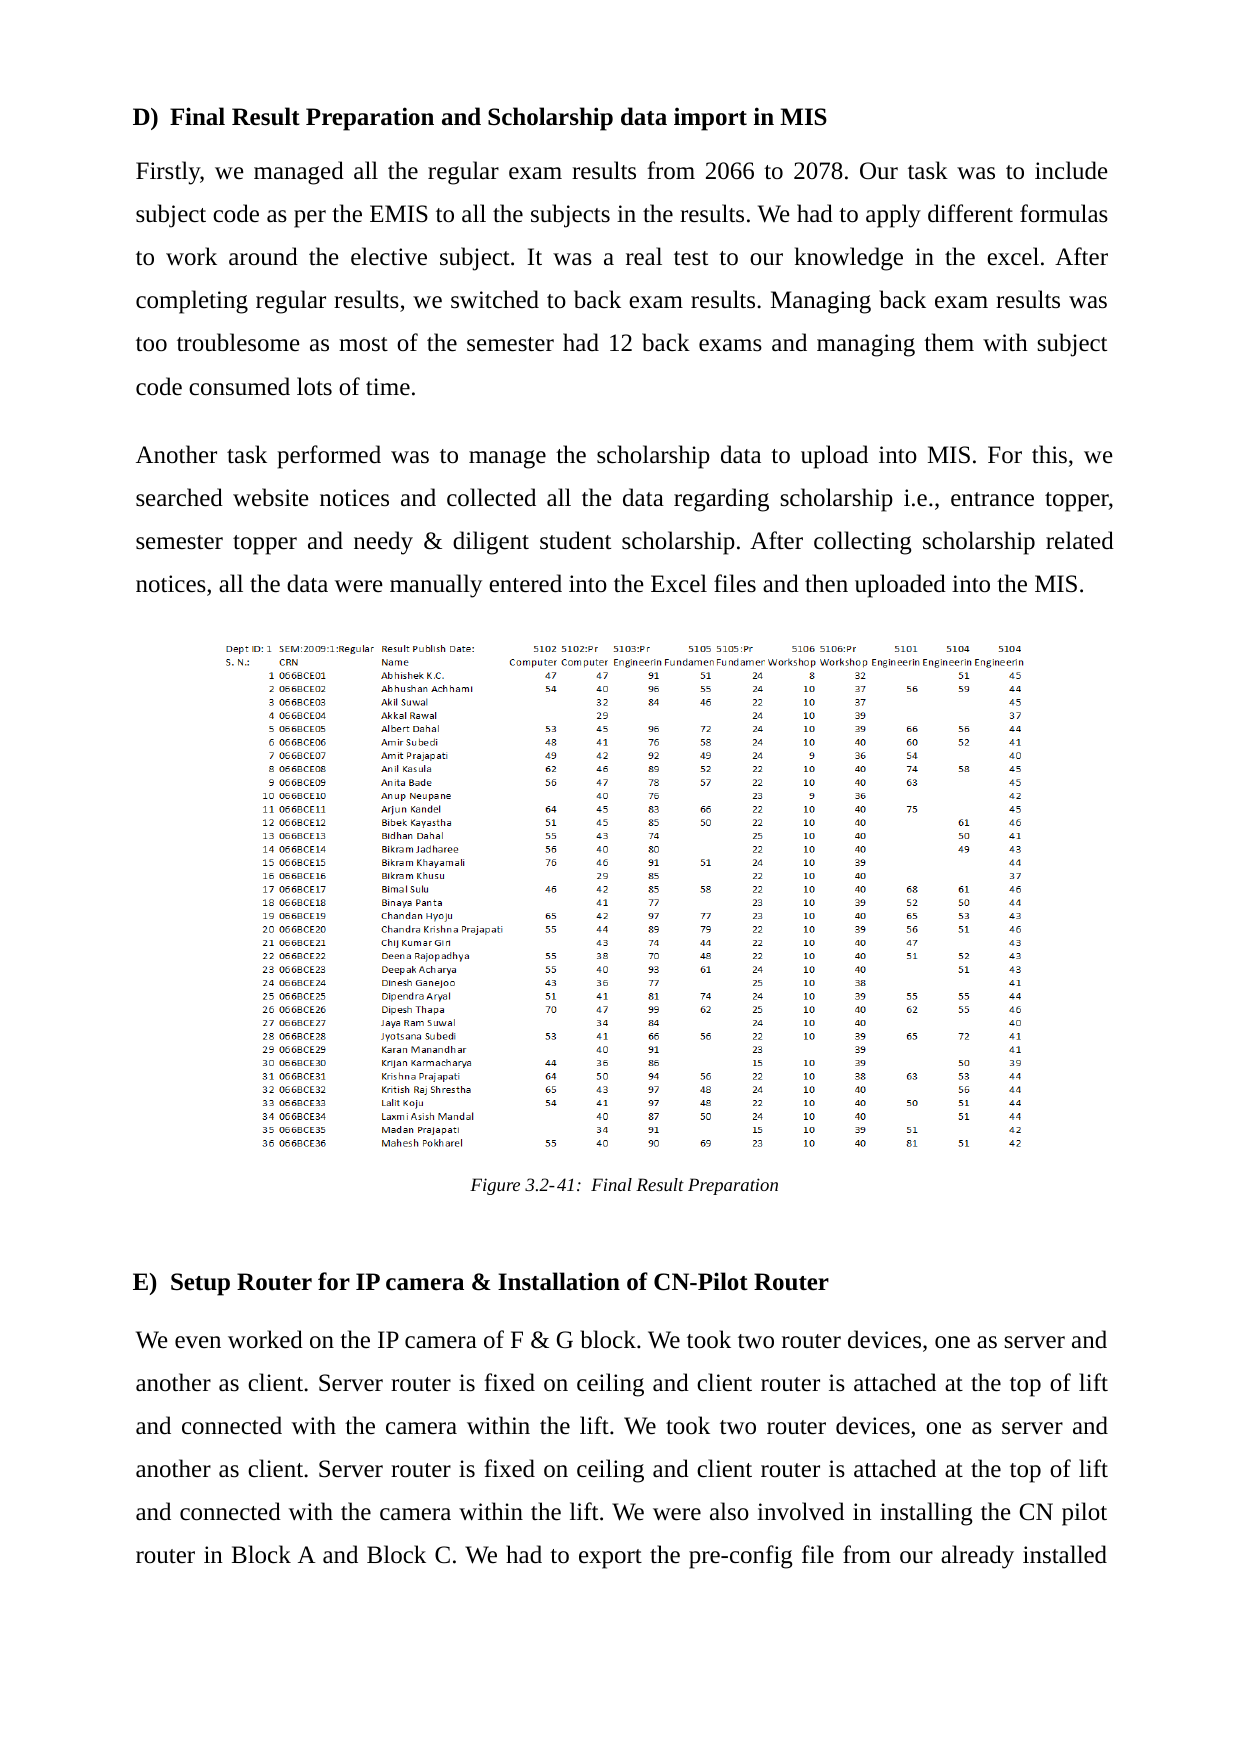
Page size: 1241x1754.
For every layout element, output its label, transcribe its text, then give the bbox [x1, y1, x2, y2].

text Firstly, we managed all the regular exam results from 2066 to 2078. Our task was to include subject code as per the EMIS to all the subjects in the results. We had to apply different formulas to work around the elective subject. It was a real test to our knowledge in the excel. After completing regular results, we switched to back exam results. Managing back exam results was too troublesome as most of the semester had 12 back exams and managing them with subject code consumed lots of time. [135, 156, 1109, 400]
text Another task performed was to manage the scholarship data to upload into MIS. For this, we searched website notices and collected all the data regarding scholarship i.e., entrance topper, semester topper and needy & diligent student scholarship. After collecting scholarship related notices, all the data were manually entered into the Excel files and then uploaded into the MIS. [135, 440, 1115, 598]
picture [195, 618, 1055, 1165]
list Final Result Preparation and Scholarship data import in MIS [132, 102, 1115, 131]
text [135, 1325, 1109, 1569]
list Setup Router for IP camera & Installation of CN-Pilot Router [132, 1267, 1115, 1295]
